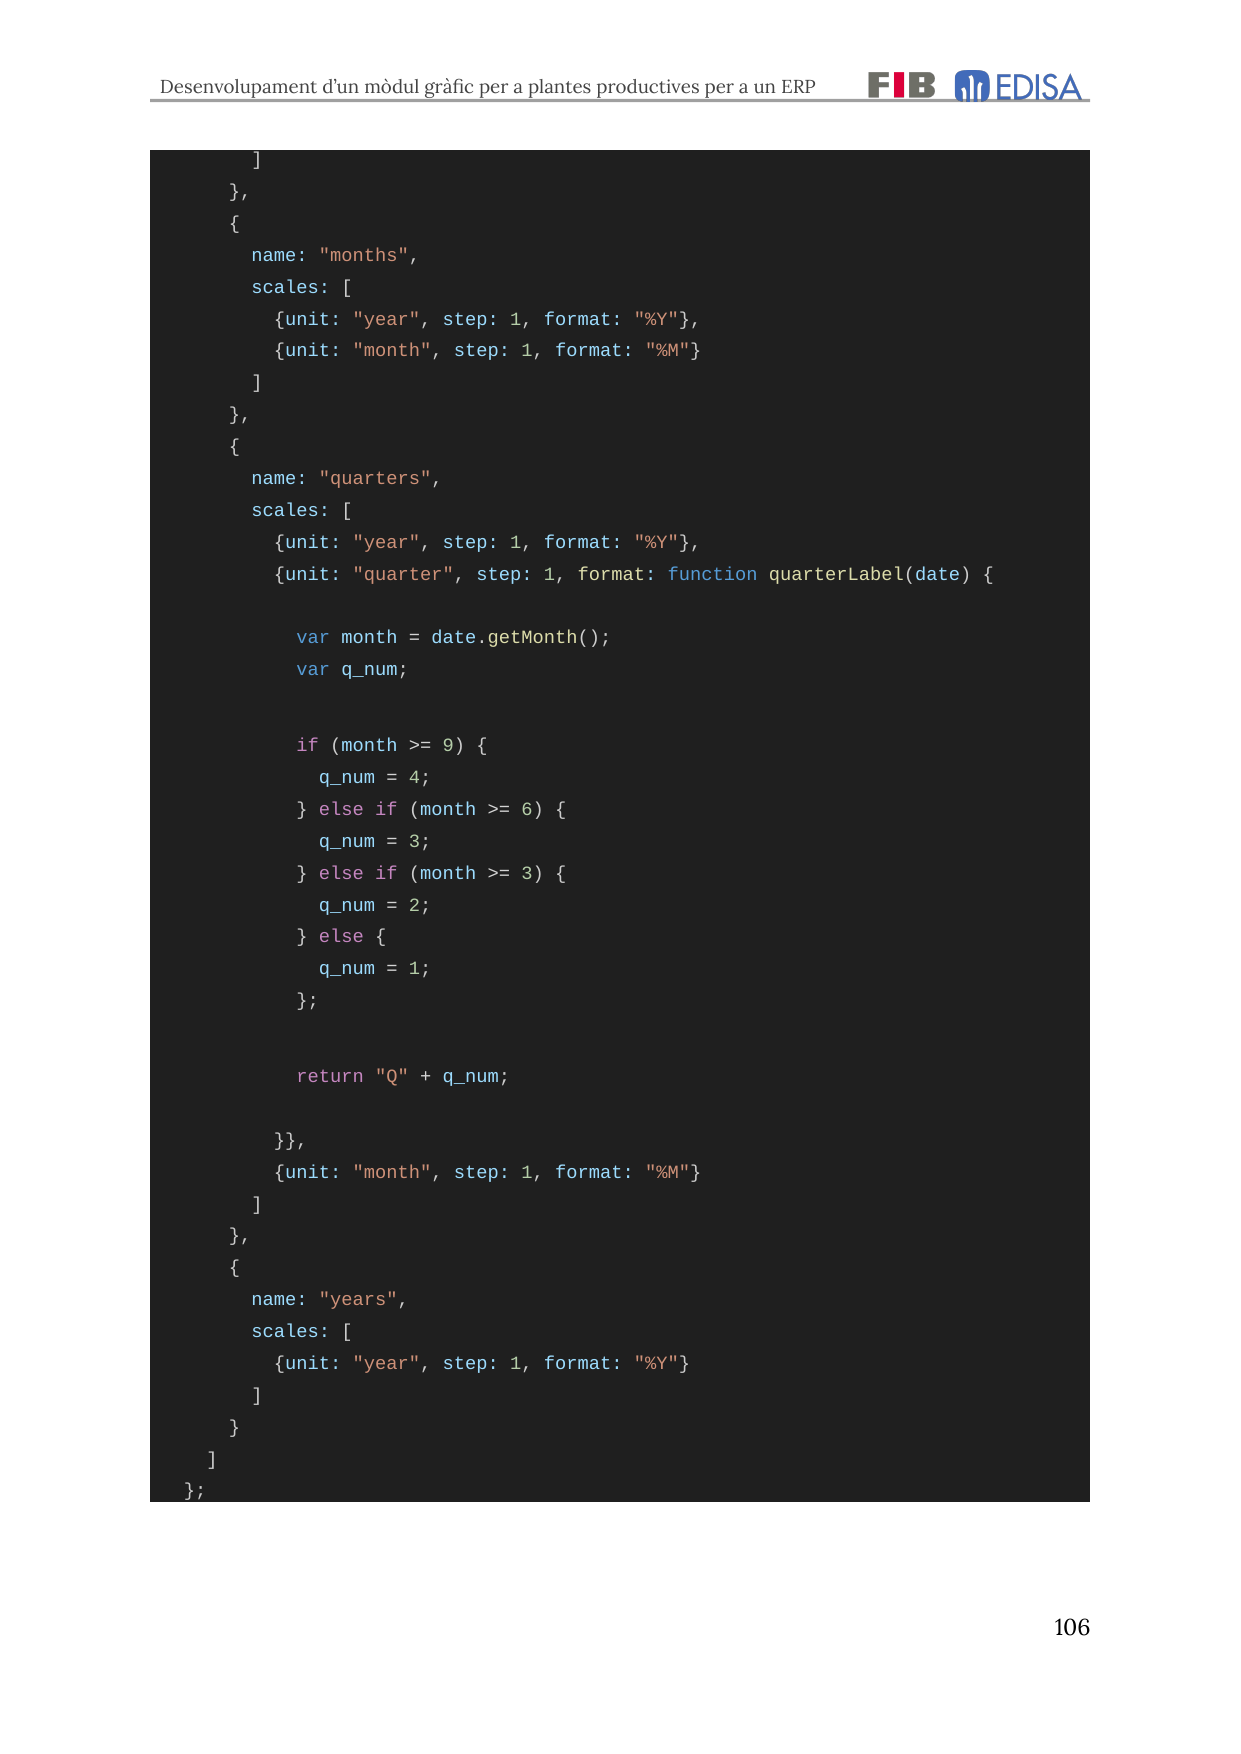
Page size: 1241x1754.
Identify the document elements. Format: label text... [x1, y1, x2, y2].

text scales: [ [150, 501, 1090, 522]
text ] [150, 1194, 1090, 1216]
text }; [150, 991, 1090, 1012]
text {unit: "year", step: 1, format: "%Y"}, [150, 309, 1090, 331]
text }, [150, 182, 1090, 203]
picture [857, 70, 938, 102]
text var q_num; [150, 660, 1090, 681]
text } else { [150, 927, 1090, 948]
picture [954, 70, 1082, 102]
text {unit: "month", step: 1, format: "%M"} [150, 1162, 1090, 1184]
text { [150, 214, 1090, 235]
text {unit: "year", step: 1, format: "%Y"}, [150, 532, 1090, 554]
text name: "years", [150, 1290, 1090, 1311]
text {unit: "month", step: 1, format: "%M"} [150, 341, 1090, 362]
text ] [150, 1449, 1090, 1471]
text q_num = 4; [150, 768, 1090, 789]
text {unit: "quarter", step: 1, format: function quarterLabel(date) { [150, 564, 1090, 586]
text q_num = 2; [150, 895, 1090, 917]
text }, [150, 405, 1090, 426]
text return "Q" + q_num; [150, 1067, 1090, 1088]
text } [150, 1417, 1090, 1439]
text if (month >= 9) { [150, 736, 1090, 757]
text {unit: "year", step: 1, format: "%Y"} [150, 1354, 1090, 1375]
text } else if (month >= 3) { [150, 863, 1090, 885]
text q_num = 3; [150, 832, 1090, 853]
text name: "months", [150, 246, 1090, 267]
text }; [150, 1481, 1090, 1502]
text var month = date.getMonth(); [150, 628, 1090, 649]
text }}, [150, 1131, 1090, 1152]
text { [150, 1258, 1090, 1279]
text }, [150, 1226, 1090, 1247]
text q_num = 1; [150, 959, 1090, 980]
text } else if (month >= 6) { [150, 800, 1090, 821]
text name: "quarters", [150, 469, 1090, 490]
text scales: [ [150, 277, 1090, 299]
text ] [150, 1386, 1090, 1407]
text ] [150, 373, 1090, 394]
text ] [150, 150, 1090, 171]
text { [150, 437, 1090, 458]
text scales: [ [150, 1322, 1090, 1343]
